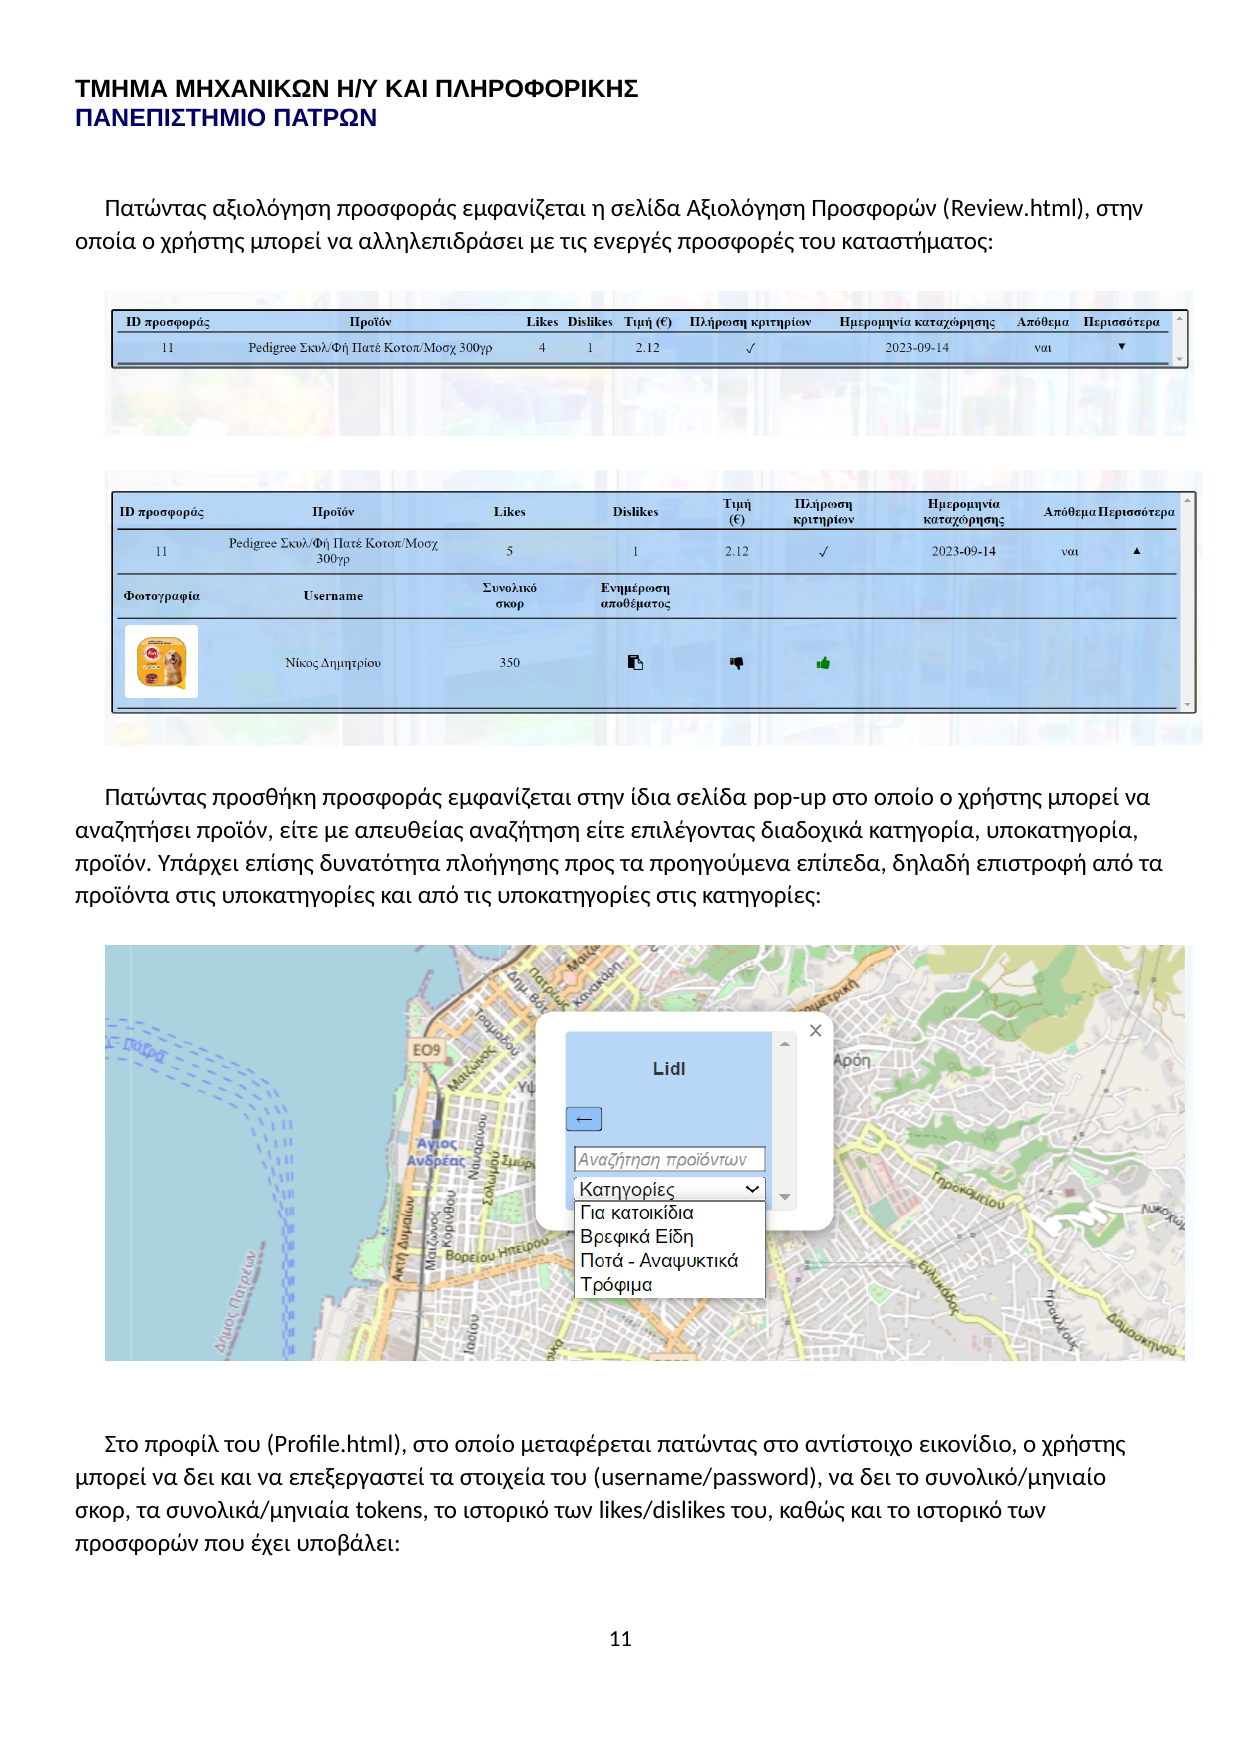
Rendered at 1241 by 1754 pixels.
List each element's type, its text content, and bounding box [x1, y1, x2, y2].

text Πατώντας αξιολόγηση προσφοράς εμφανίζεται η σελίδα Αξιολόγηση Προσφορών (Review.html), στην οποία ο χρήστης μπορεί να αλληλεπιδράσει με τις ενεργές προσφορές του καταστήματος: [75, 192, 1165, 256]
text Πατώντας προσθήκη προσφοράς εμφανίζεται στην ίδια σελίδα pop-up στο οποίο ο χρήστης μπορεί να αναζητήσει προϊόν, είτε με απευθείας αναζήτηση είτε επιλέγοντας διαδοχικά κατηγορία, υποκατηγορία, προϊόν. Υπάρχει επίσης δυνατότητα πλοήγησης προς τα προηγούμενα επίπεδα, δηλαδή επιστροφή από τα προϊόντα στις υποκατηγορίες και από τις υποκατηγορίες στις κατηγορίες: [75, 781, 1165, 910]
picture [104, 291, 1195, 436]
picture [104, 945, 1195, 1361]
picture [104, 470, 1203, 746]
text Στο προφίλ του (Profile.html), στο οποίο μεταφέρεται πατώντας στο αντίστοιχο εικονίδιο, ο χρήστης μπορεί να δει και να επεξεργαστεί τα στοιχεία του (username/password), να δει το συνολικό/μηνιαίο σκορ, τα συνολικά/μηνιαία tokens, το ιστορικό των likes/dislikes του, καθώς και το ιστορικό των προσφορών που έχει υποβάλει: [75, 1428, 1165, 1557]
